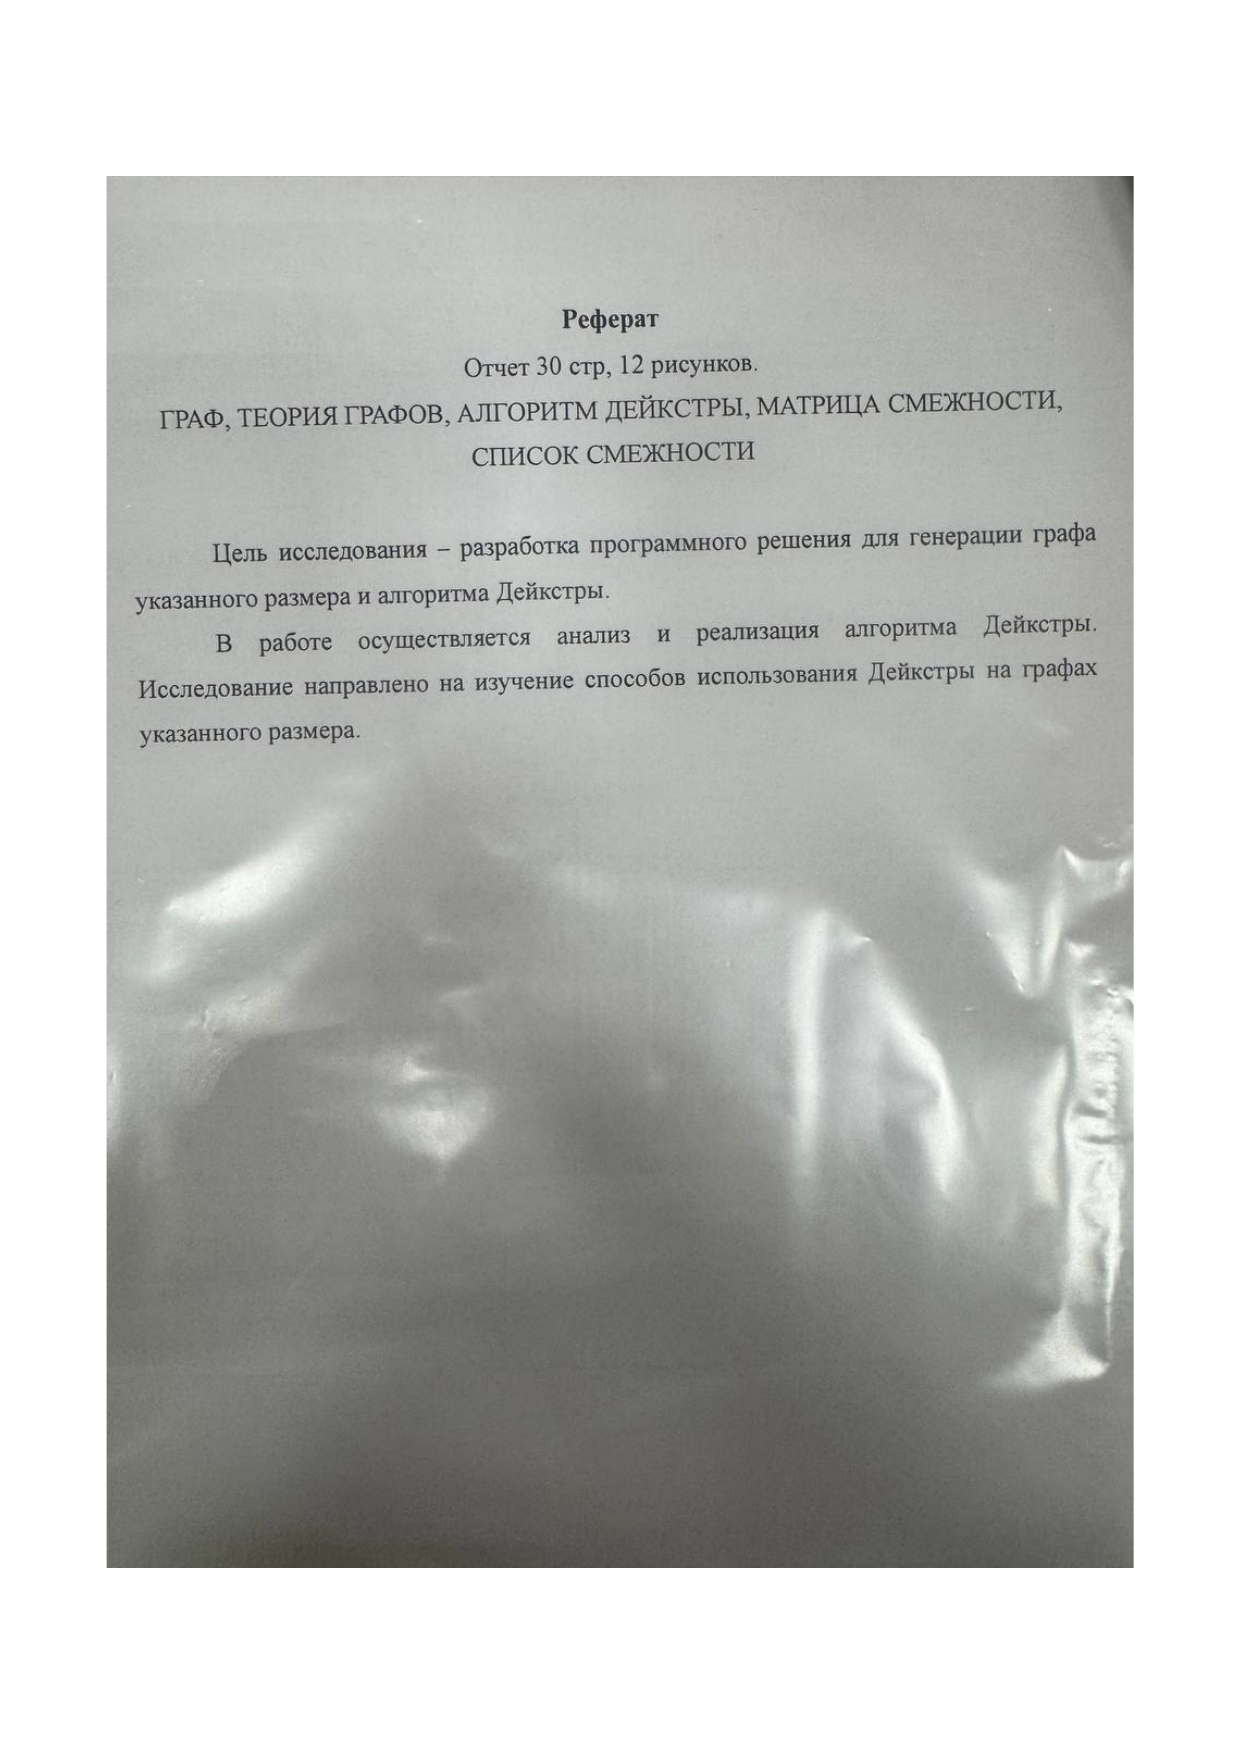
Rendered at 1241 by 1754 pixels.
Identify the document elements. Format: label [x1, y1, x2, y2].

picture [106, 176, 1134, 1568]
